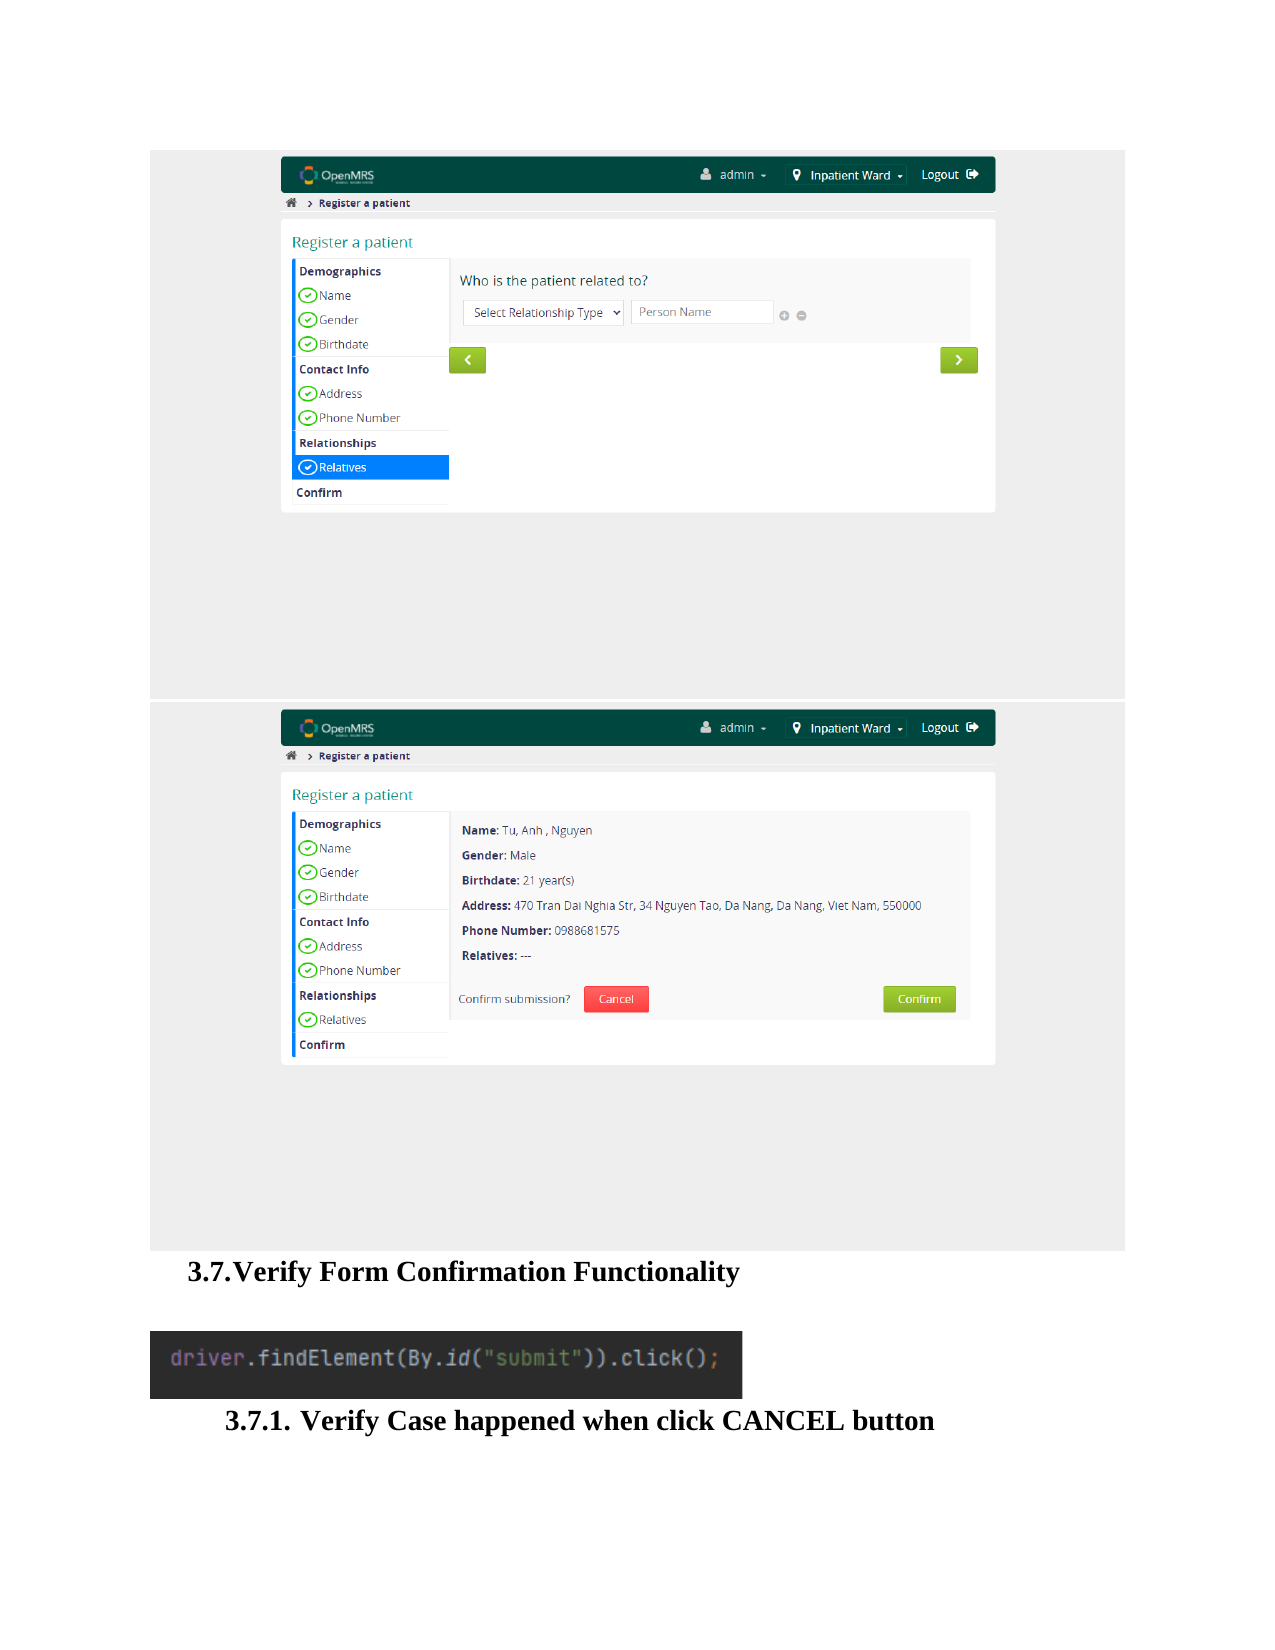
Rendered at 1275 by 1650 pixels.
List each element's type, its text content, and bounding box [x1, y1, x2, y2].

picture [150, 1331, 743, 1399]
picture [150, 150, 1125, 699]
list Verify Case happened when click CANCEL button [225, 1403, 1125, 1437]
picture [150, 702, 1125, 1251]
list Verify Form Confirmation Functionality [187, 1254, 1125, 1288]
